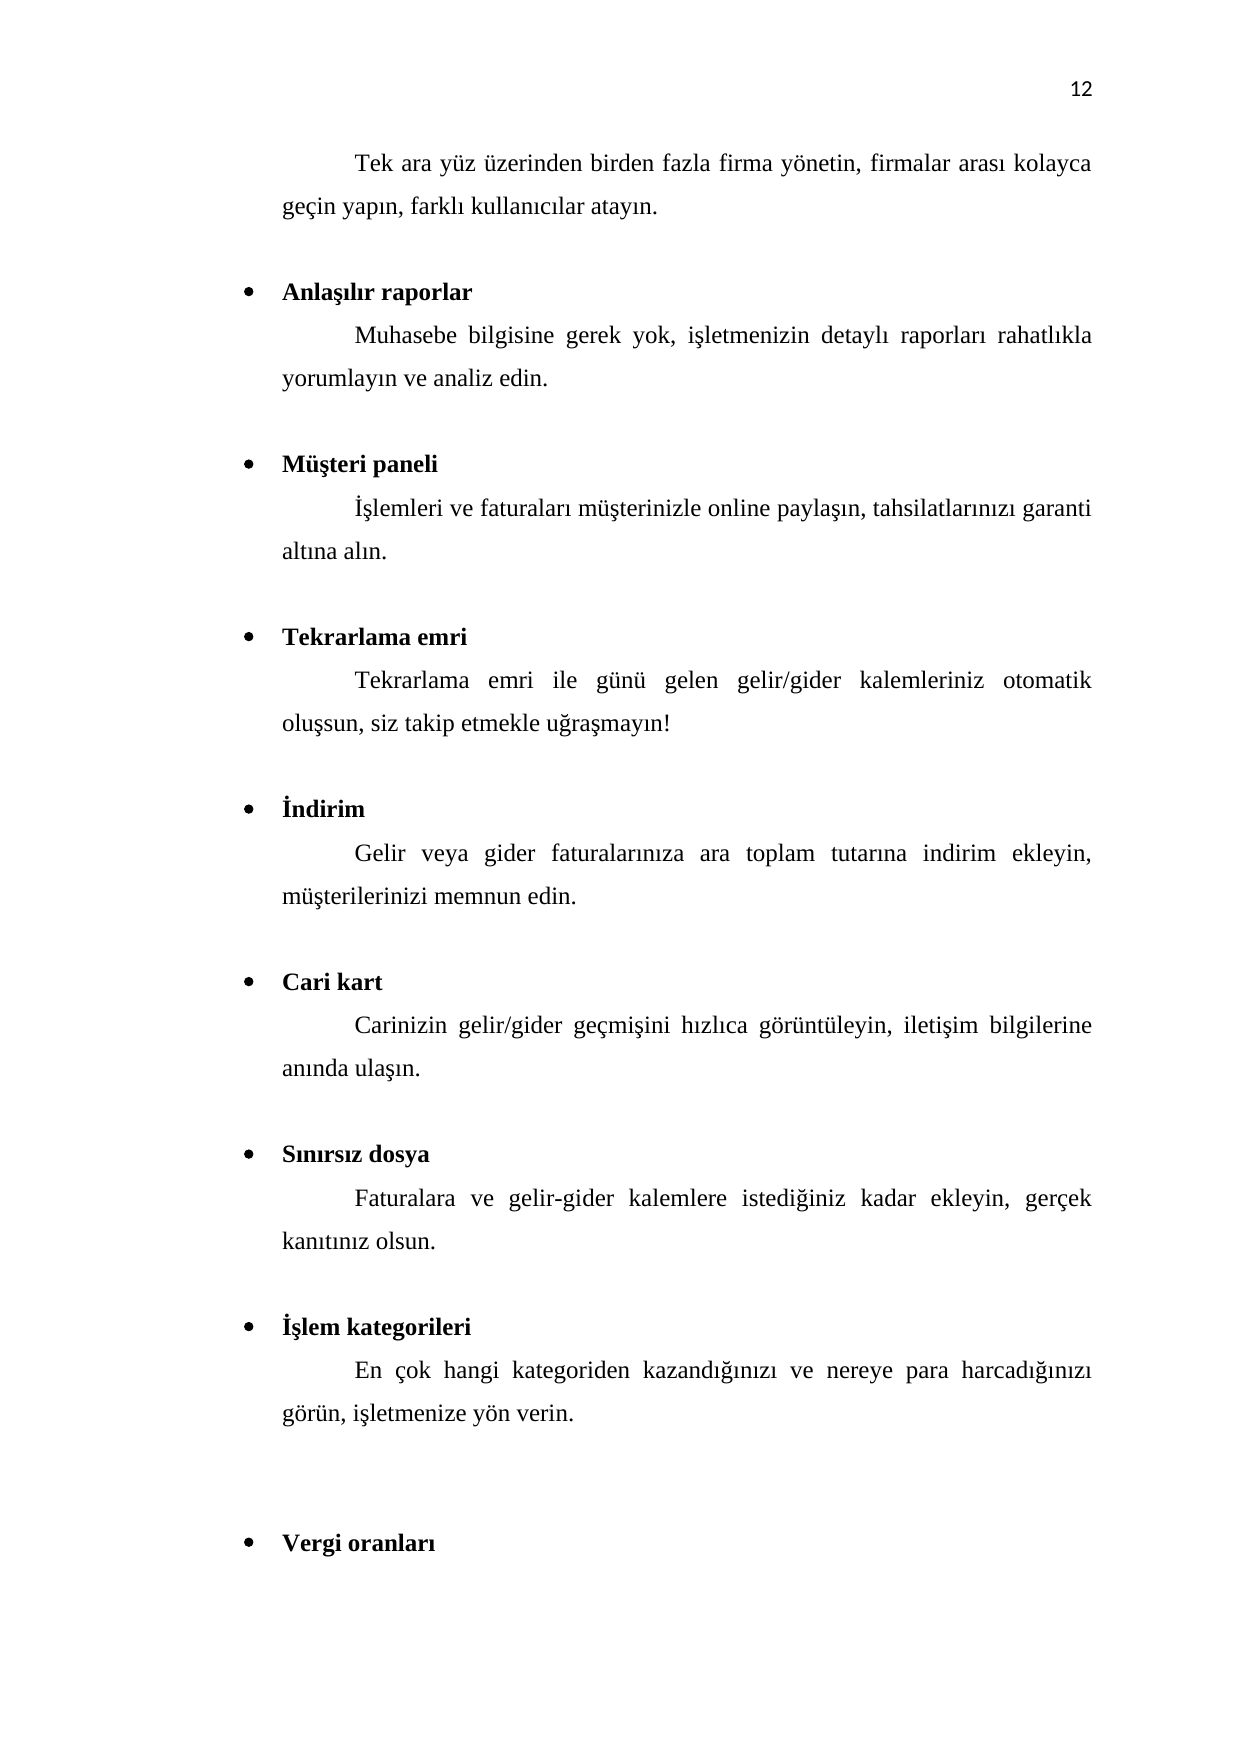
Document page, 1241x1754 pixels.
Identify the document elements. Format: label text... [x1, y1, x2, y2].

list İşlem kategorileri [244, 1312, 1092, 1341]
list Tek ara yüz üzerinden birden fazla firma yönetin, firmalar arası kolayca geçin yapın, farklı kullanıcılar atayın. [282, 148, 1092, 219]
list Faturalara ve gelir-gider kalemlere istediğiniz kadar ekleyin, gerçek kanıtınız olsun. [282, 1183, 1092, 1254]
list Tekrarlama emri ile günü gelen gelir/gider kalemleriniz otomatik oluşsun, siz takip etmekle uğraşmayın! [282, 665, 1092, 737]
list Sınırsız dosya [244, 1139, 1092, 1168]
list İndirim [244, 794, 1092, 823]
list Müşteri paneli [244, 449, 1092, 478]
list Tekrarlama emri [244, 622, 1092, 651]
list Cari kart [244, 967, 1092, 996]
list Muhasebe bilgisine gerek yok, işletmenizin detaylı raporları rahatlıkla yorumlayın ve analiz edin. [282, 320, 1092, 392]
list Vergi oranları [244, 1528, 1092, 1556]
list Anlaşılır raporlar [244, 277, 1092, 306]
list Gelir veya gider faturalarınıza ara toplam tutarına indirim ekleyin, müşterilerinizi memnun edin. [282, 838, 1092, 909]
list İşlemleri ve faturaları müşterinizle online paylaşın, tahsilatlarınızı garanti altına alın. [282, 493, 1092, 564]
list En çok hangi kategoriden kazandığınızı ve nereye para harcadığınızı görün, işletmenize yön verin. [282, 1355, 1092, 1427]
list Carinizin gelir/gider geçmişini hızlıca görüntüleyin, iletişim bilgilerine anında ulaşın. [282, 1010, 1092, 1082]
